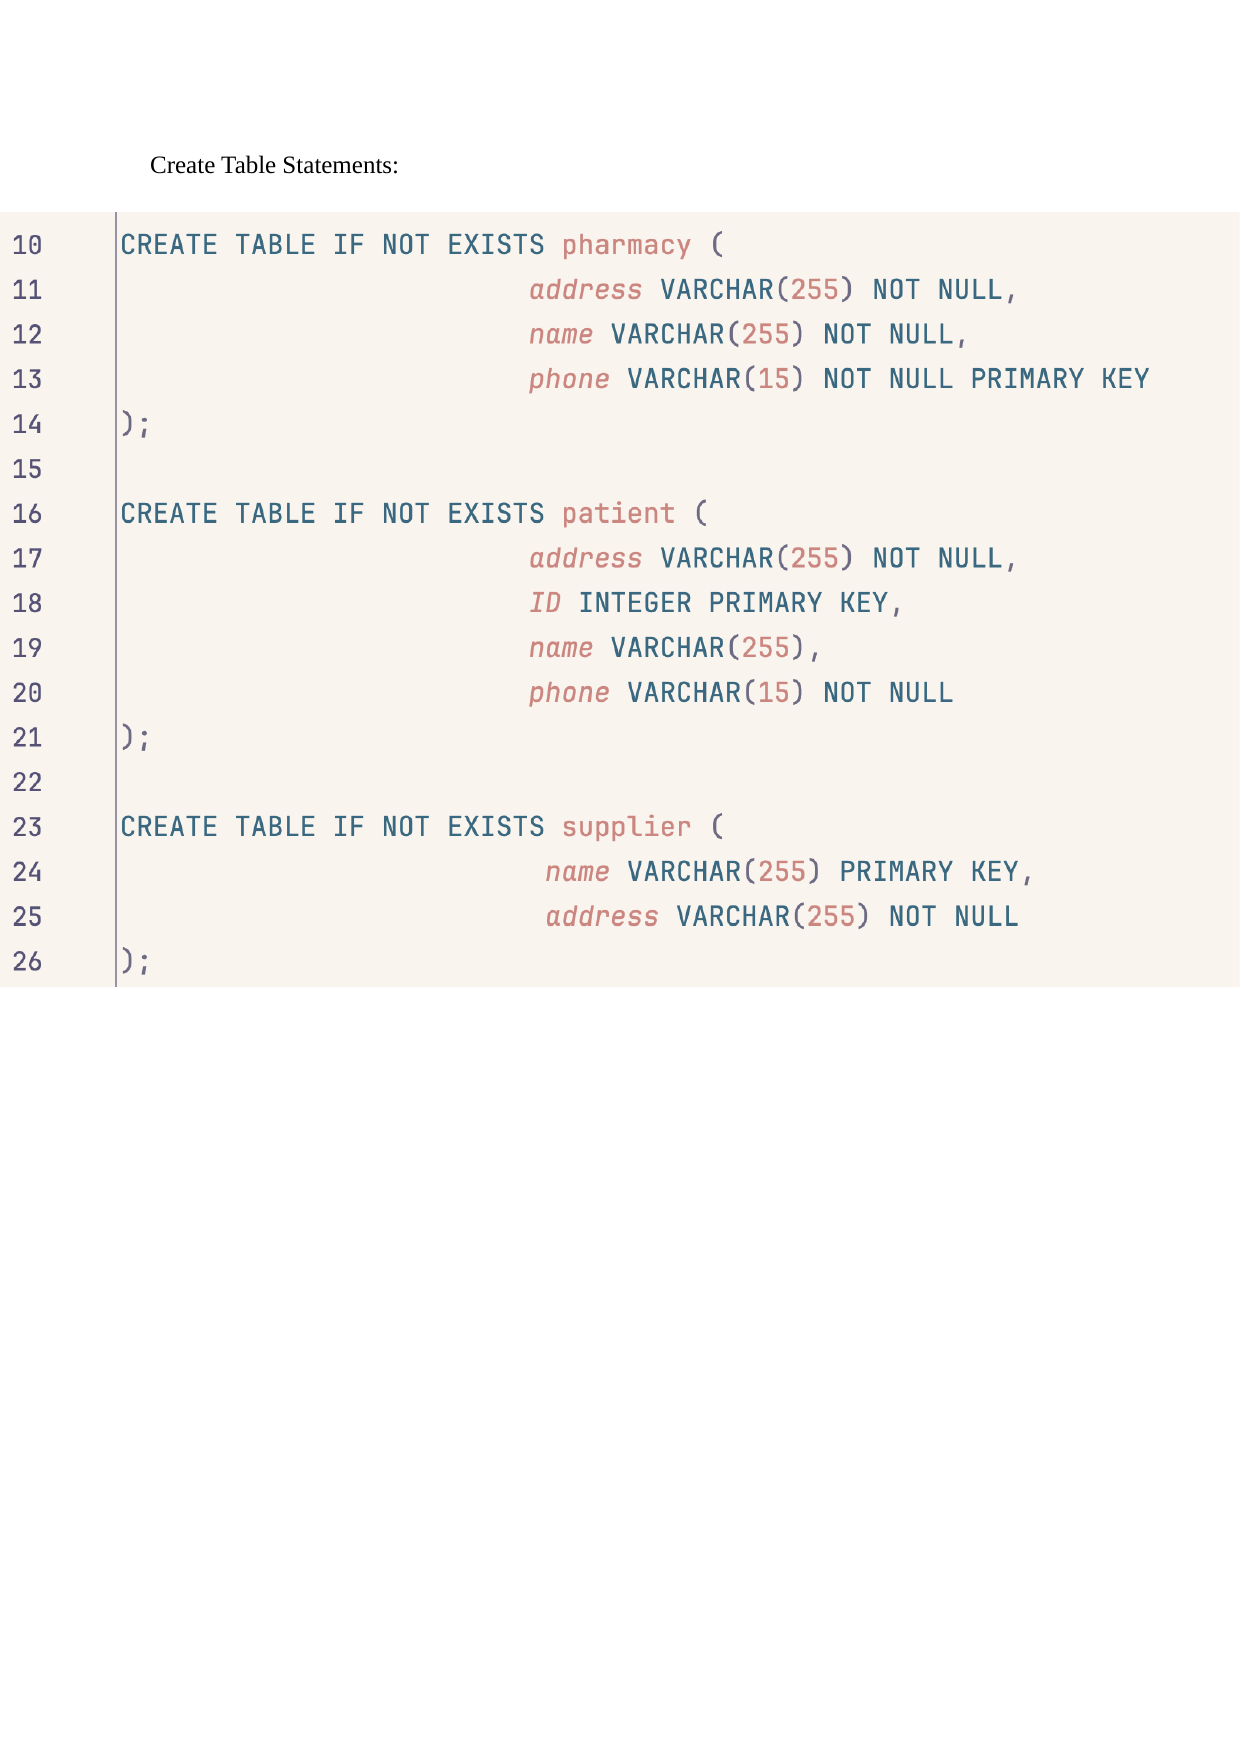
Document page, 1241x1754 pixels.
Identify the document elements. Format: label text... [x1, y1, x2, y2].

text Create Table Statements: [150, 150, 1090, 179]
picture [0, 212, 1240, 987]
